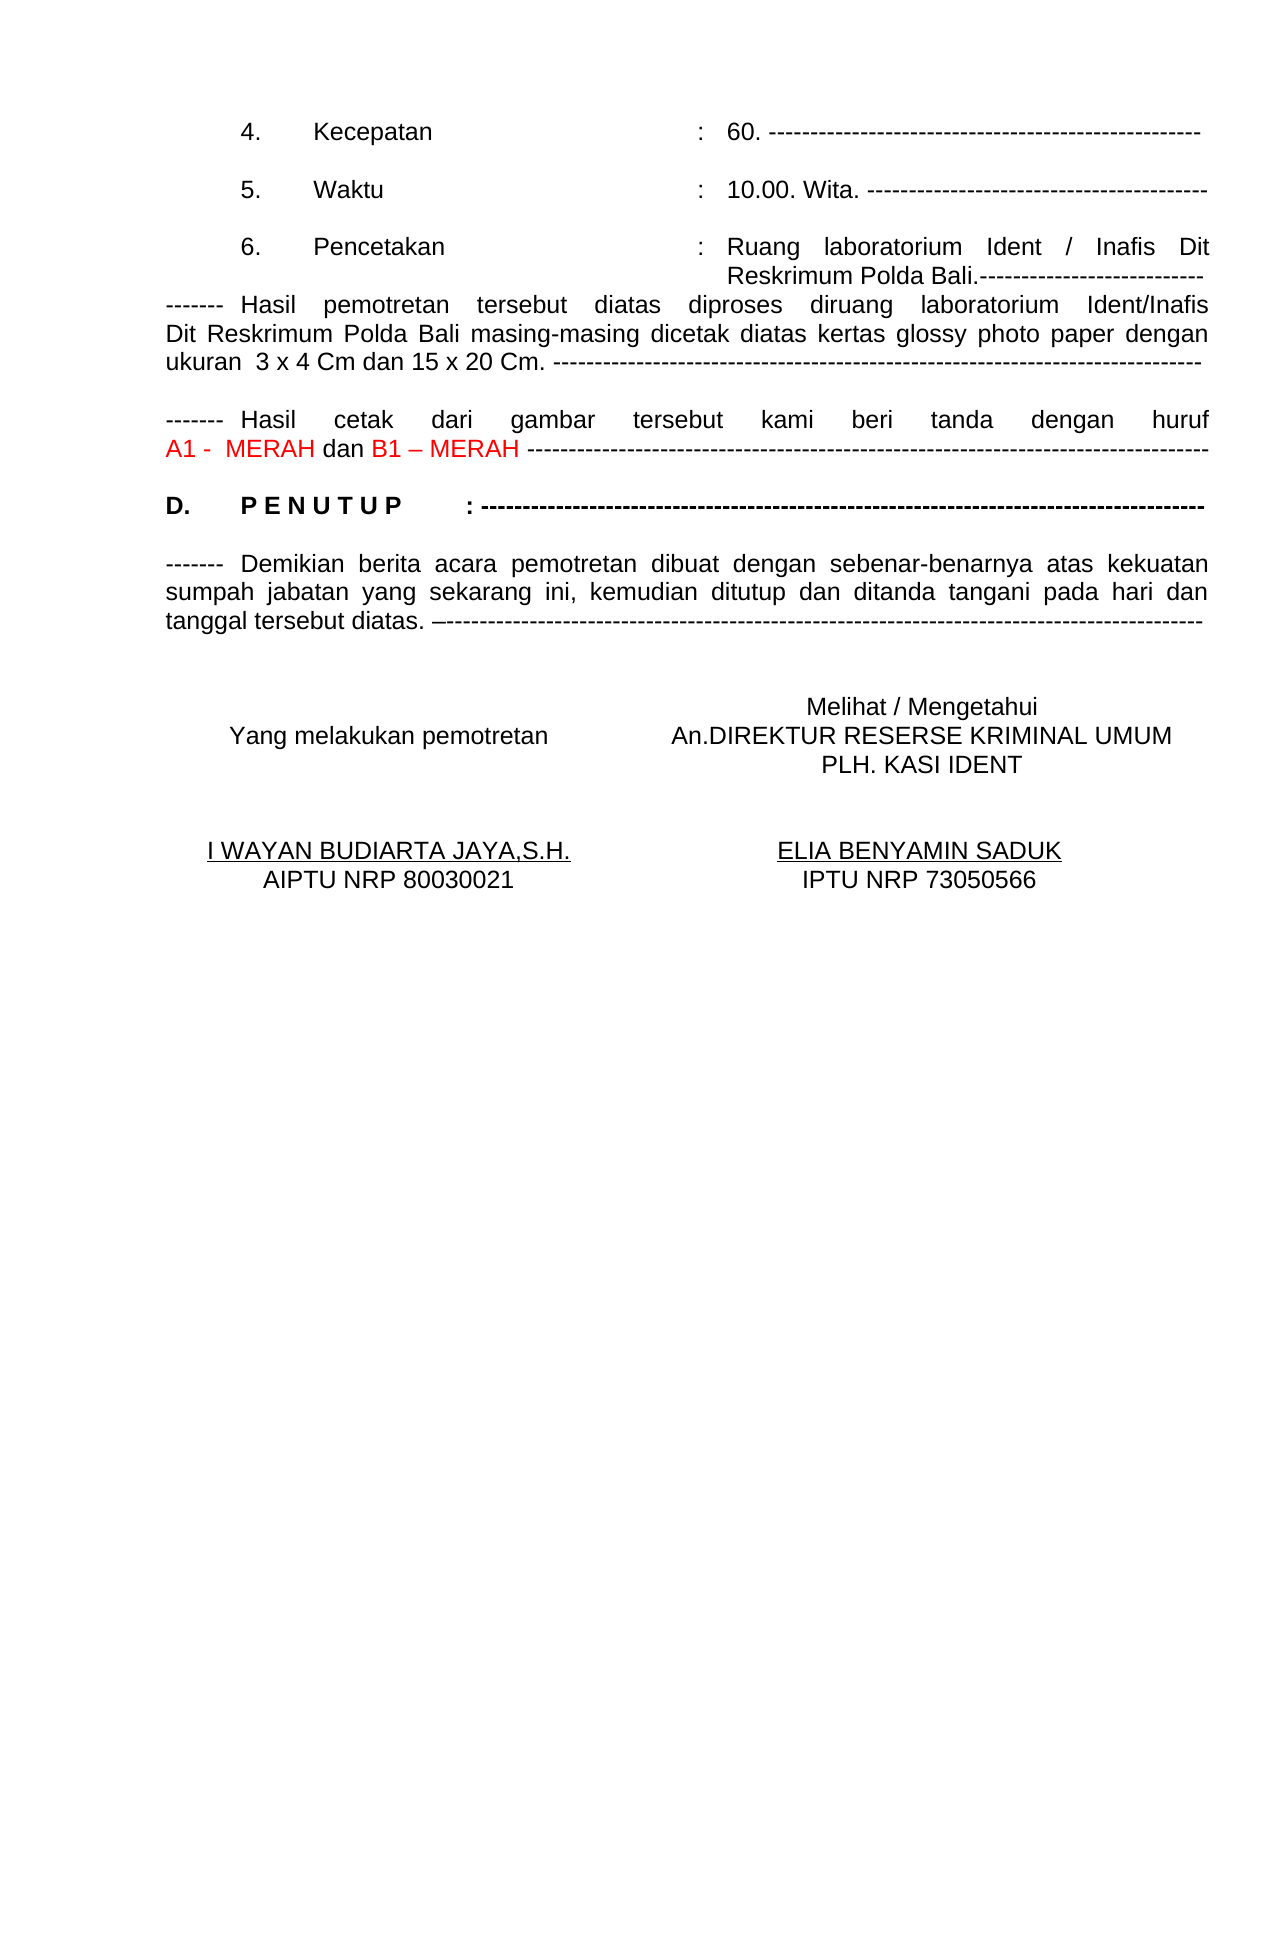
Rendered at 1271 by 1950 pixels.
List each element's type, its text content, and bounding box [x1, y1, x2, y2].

text 6. Pencetakan : Ruang laboratorium Ident / Inafis Dit Reskrimum Polda Bali.--------------------------- [240, 232, 1210, 290]
table_header Melihat / Mengetahui An.DIREKTUR RESERSE KRIMINAL UMUM PLH. KASI IDENT ELIA BENYAMIN SADUK IPTU NRP 73050566 [623, 693, 1216, 894]
text ------- Demikian berita acara pemotretan dibuat dengan sebenar-benarnya atas kekuatan sumpah jabatan yang sekarang ini, kemudian ditutup dan ditanda tangani pada hari dan tanggal tersebut diatas. –------------------------------------------------------------------------------------------- [165, 549, 1210, 635]
text D. P E N U T U P : --------------------------------------------------------------------------------------- [165, 491, 1210, 520]
table_header Yang melakukan pemotretan I WAYAN BUDIARTA JAYA,S.H. AIPTU NRP 80030021 [154, 693, 623, 894]
text 5. Waktu : 10.00. Wita. ----------------------------------------- [240, 175, 1210, 204]
text ------- Hasil cetak dari gambar tersebut kami beri tanda dengan huruf A1 - MERAH dan B1 – MERAH ---------------------------------------------------------------------------------- [165, 405, 1210, 462]
text 4. Kecepatan : 60. ---------------------------------------------------- [240, 117, 1210, 146]
text ------- Hasil pemotretan tersebut diatas diproses diruang laboratorium Ident/Inafis Dit Reskrimum Polda Bali masing-masing dicetak diatas kertas glossy photo paper dengan ukuran 3 x 4 Cm dan 15 x 20 Cm. ------------------------------------------------------------------------------ [165, 290, 1210, 376]
